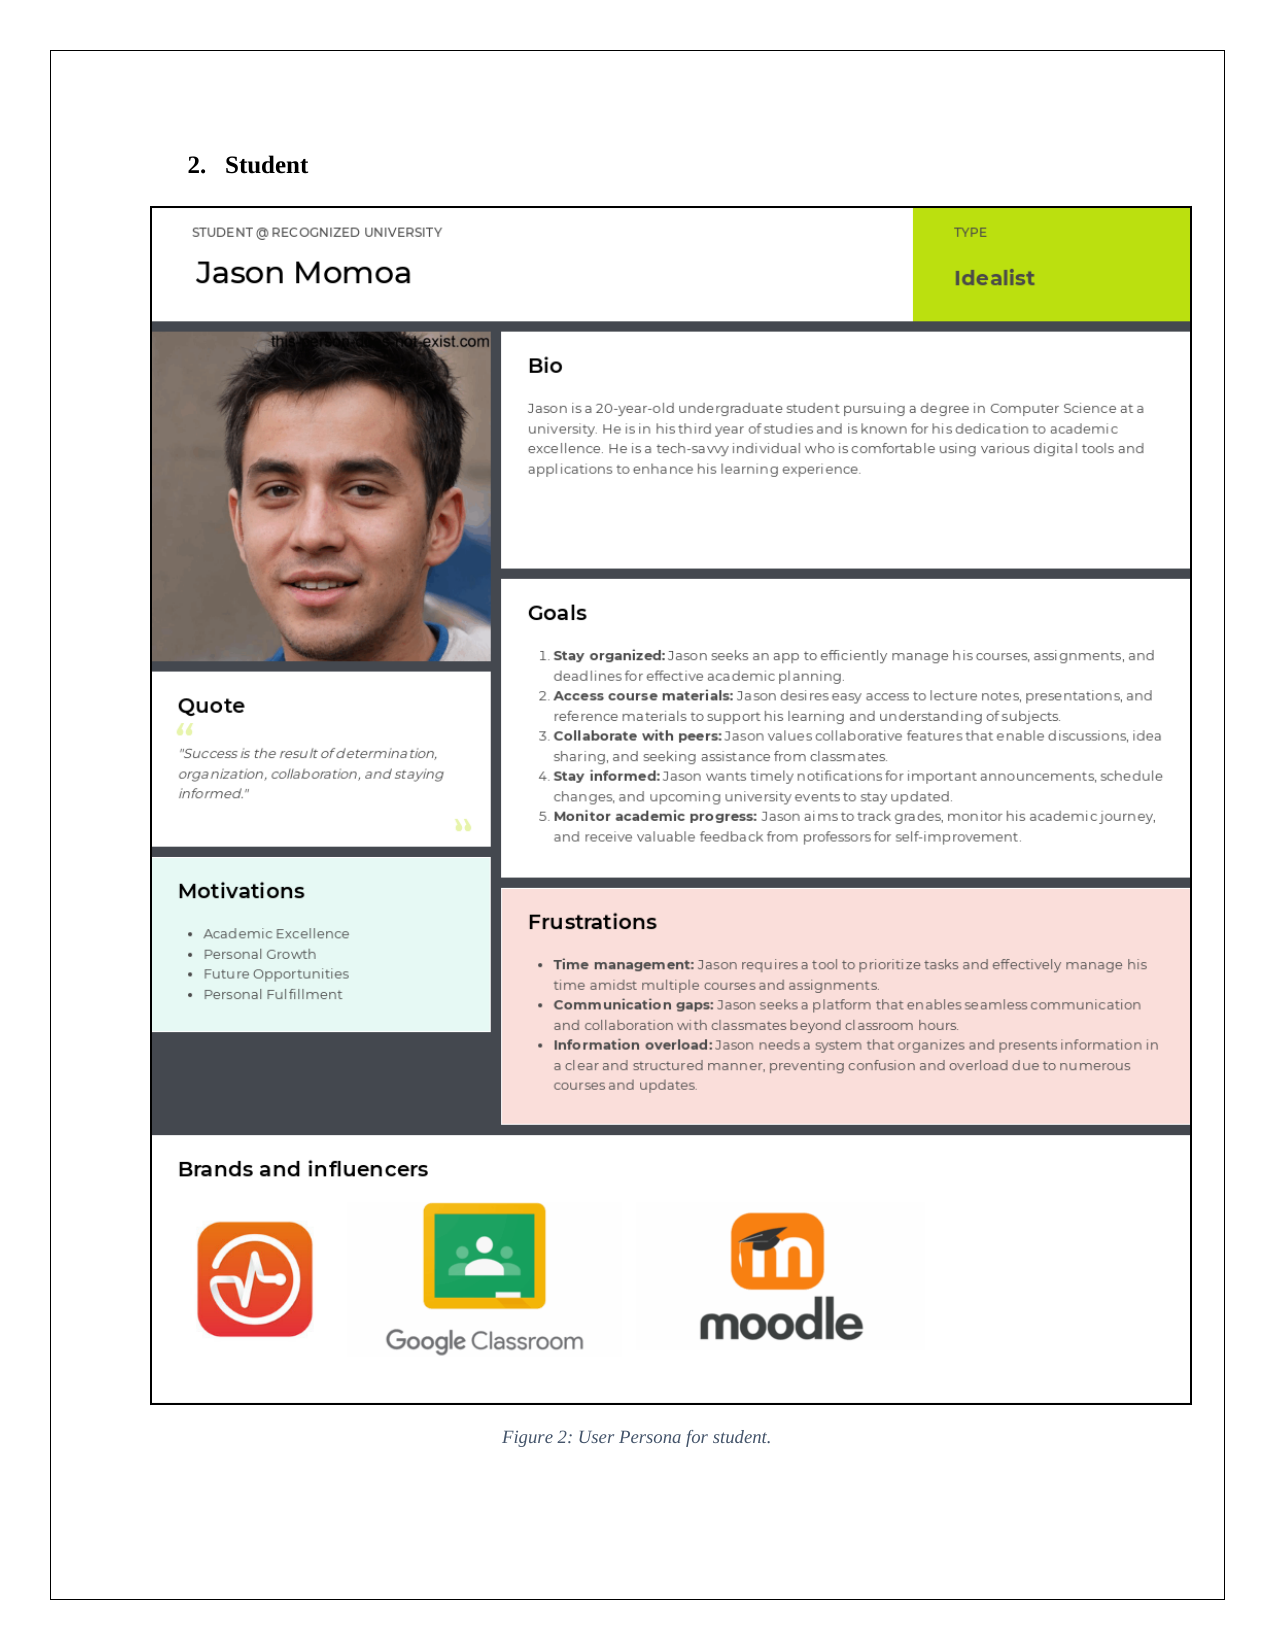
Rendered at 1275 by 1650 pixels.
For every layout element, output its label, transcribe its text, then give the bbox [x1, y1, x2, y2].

text Figure 2: User Persona for student. [150, 1426, 1125, 1448]
picture [152, 208, 1190, 1403]
subtitle Student [187, 150, 1125, 179]
